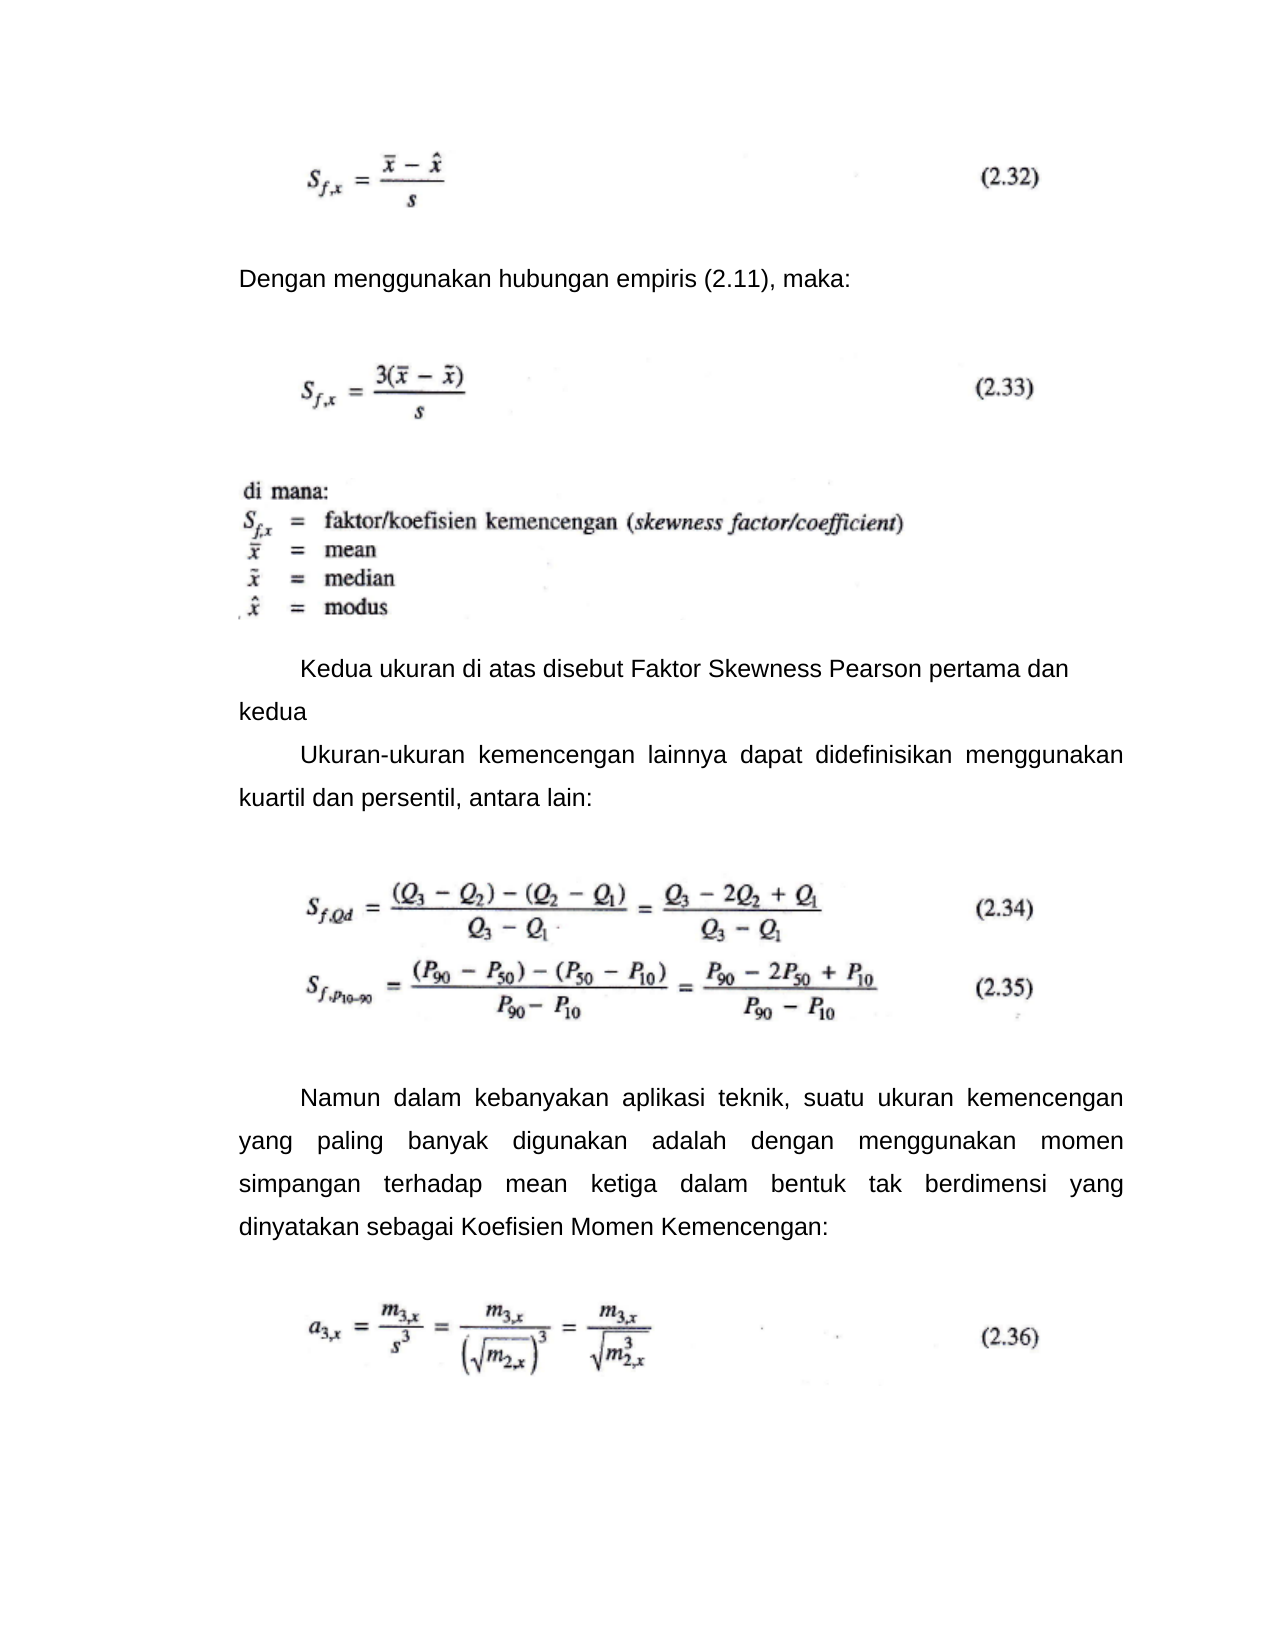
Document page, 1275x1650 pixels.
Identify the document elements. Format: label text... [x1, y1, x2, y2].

text Kedua ukuran di atas disebut Faktor Skewness Pearson pertama dan kedua [239, 654, 1125, 726]
list Dengan menggunakan hubungan empiris (2.11), maka: [239, 264, 1125, 293]
text Ukuran-ukuran kemencengan lainnya dapat didefinisikan menggunakan kuartil dan persentil, antara lain: [239, 740, 1125, 812]
text Namun dalam kebanyakan aplikasi teknik, suatu ukuran kemencengan yang paling banyak digunakan adalah dengan menggunakan momen simpangan terhadap mean ketiga dalam bentuk tak berdimensi yang dinyatakan sebagai Koefisien Momen Kemencengan: [239, 1083, 1125, 1241]
